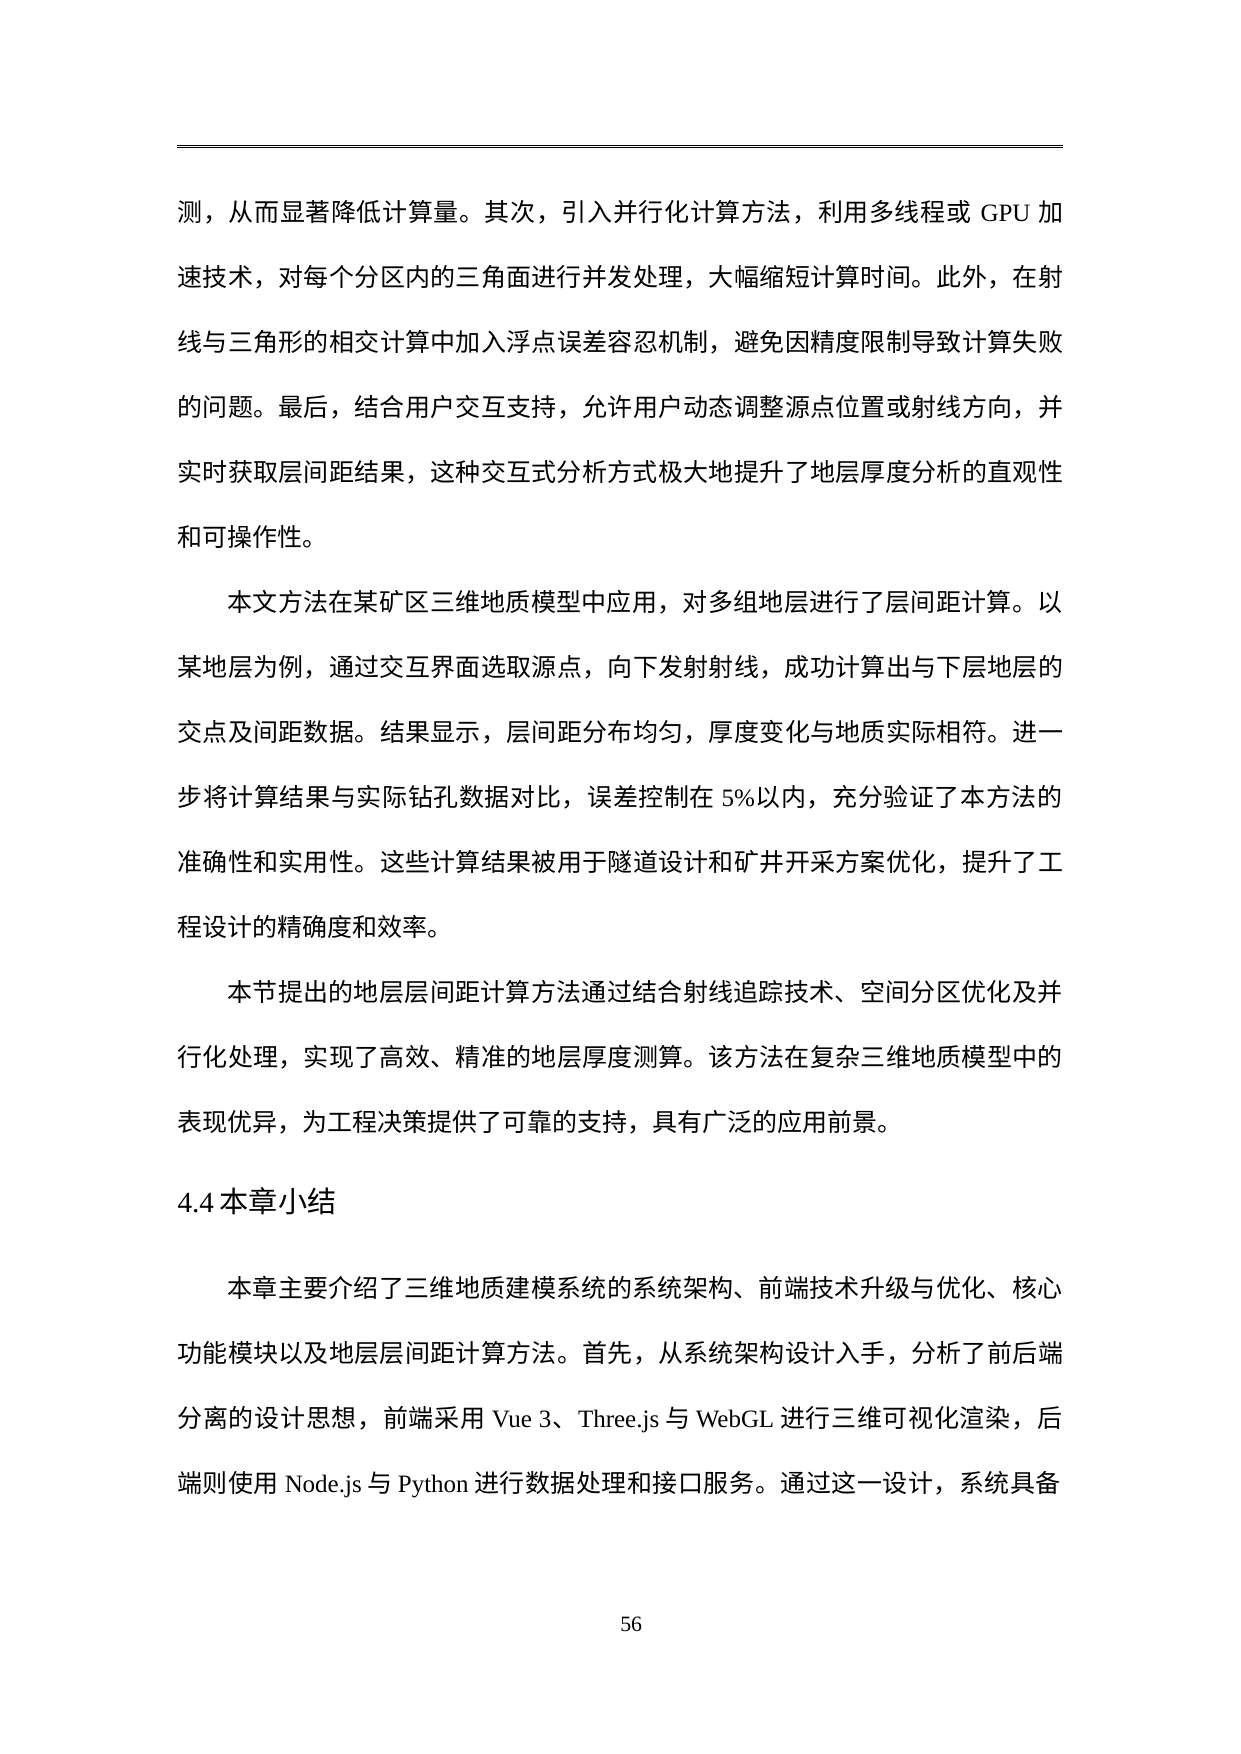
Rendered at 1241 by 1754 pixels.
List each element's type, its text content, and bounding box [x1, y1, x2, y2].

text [177, 1254, 1063, 1514]
text 本文方法在某矿区三维地质模型中应用，对多组地层进行了层间距计算。以某地层为例，通过交互界面选取源点，向下发射射线，成功计算出与下层地层的交点及间距数据。结果显示，层间距分布均匀，厚度变化与地质实际相符。进一步将计算结果与实际钻孔数据对比，误差控制在5%以内，充分验证了本方法的准确性和实用性。这些计算结果被用于隧道设计和矿井开采方案优化，提升了工程设计的精确度和效率。 [177, 568, 1063, 958]
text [177, 178, 1063, 568]
text 本节提出的地层层间距计算方法通过结合射线追踪技术、空间分区优化及并行化处理，实现了高效、精准的地层厚度测算。该方法在复杂三维地质模型中的表现优异，为工程决策提供了可靠的支持，具有广泛的应用前景。 [177, 958, 1063, 1153]
text 4.4本章小结 [177, 1178, 1063, 1221]
